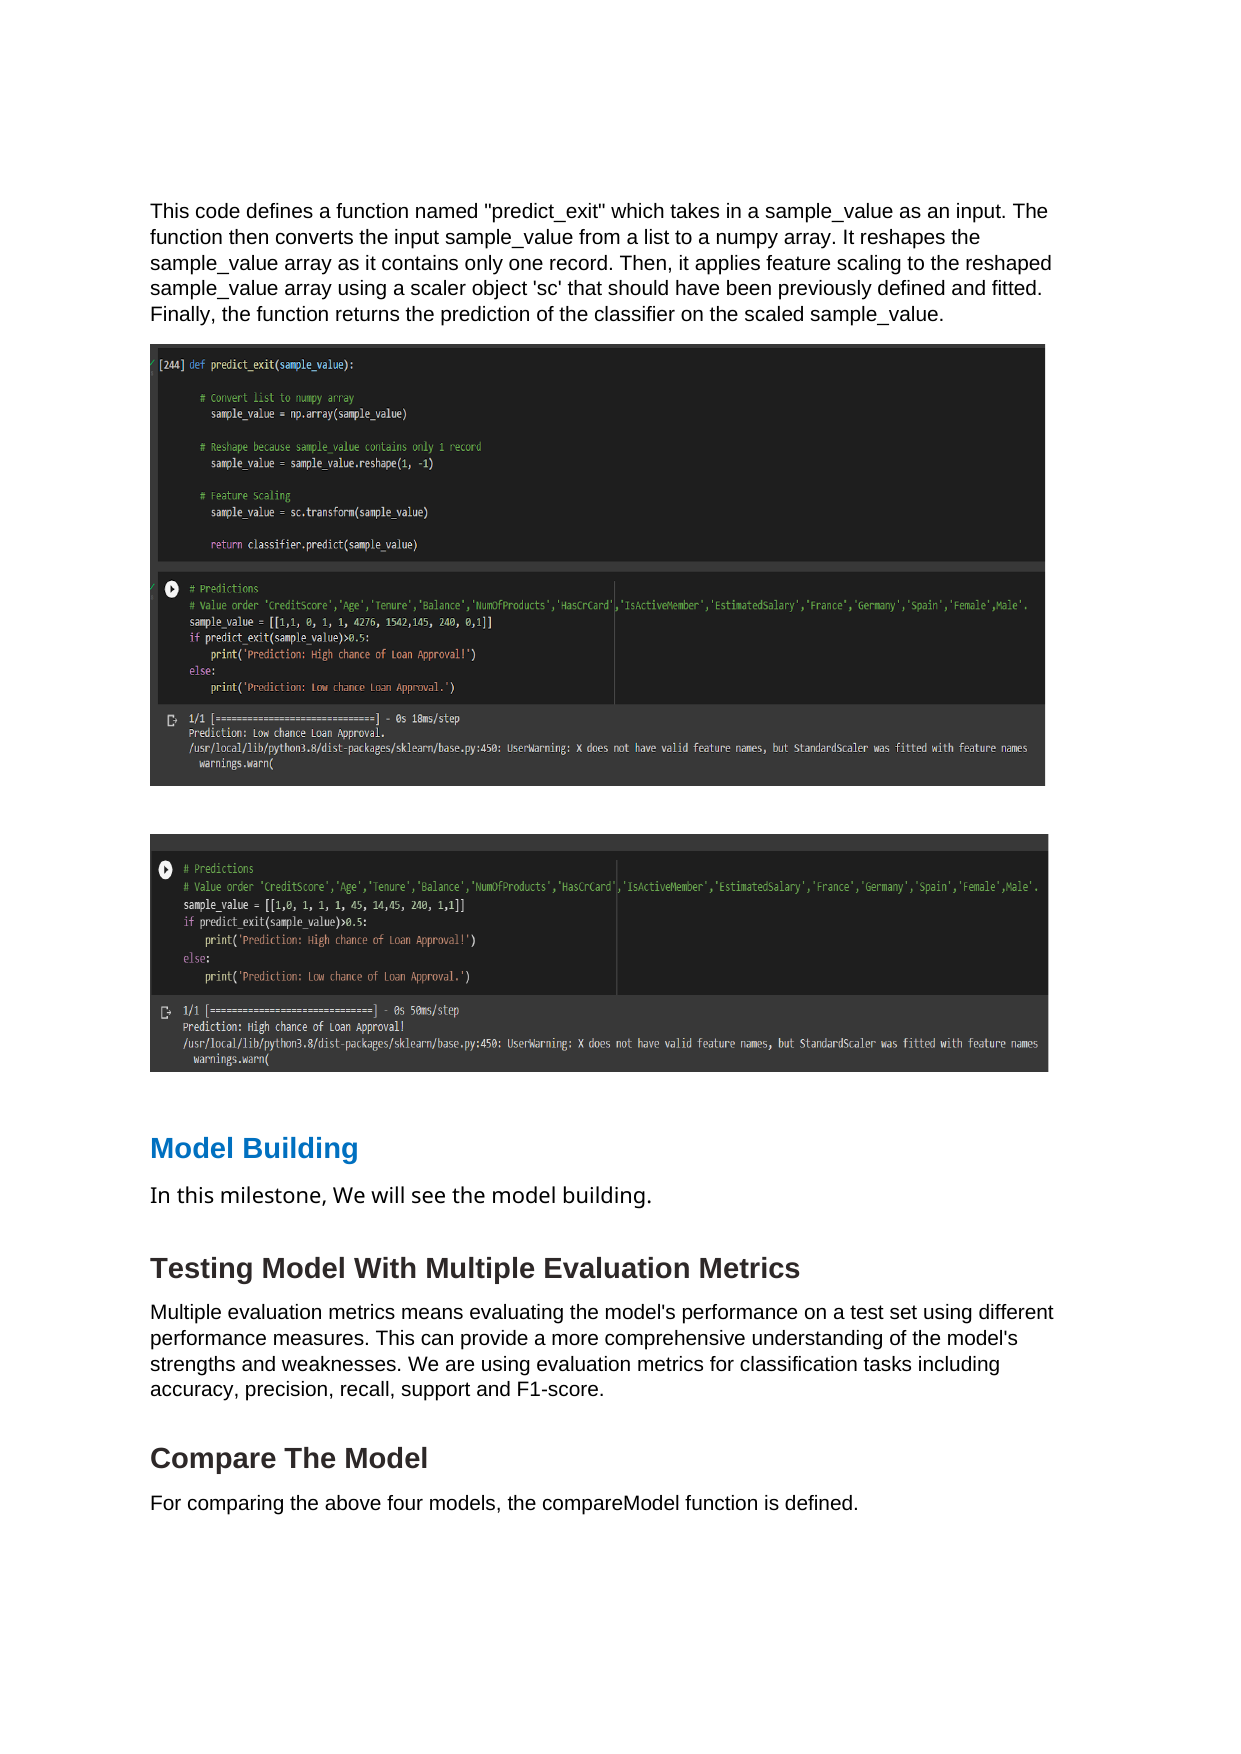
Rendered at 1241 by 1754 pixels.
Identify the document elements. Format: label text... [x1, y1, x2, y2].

picture [150, 344, 1046, 786]
text Multiple evaluation metrics means evaluating the model's performance on a test set using different performance measures. This can provide a more comprehensive understanding of the model's strengths and weaknesses. We are using evaluation metrics for classification tasks including accuracy, precision, recall, support and F1-score. [150, 1300, 1090, 1401]
text This code defines a function named "predict_exit" which takes in a sample_value as an input. The function then converts the input sample_value from a list to a numpy array. It reshapes the sample_value array as it contains only one record. Then, it applies feature scaling to the reshaped sample_value array using a scaler object 'sc' that should have been previously defined and fitted. Finally, the function returns the prediction of the classifier on the scaled sample_value. [150, 199, 1090, 326]
text In this milestone, We will see the model building. [150, 1180, 1090, 1210]
subtitle Model Building [150, 1105, 1090, 1164]
subtitle Compare The Model [150, 1428, 1090, 1475]
subtitle Testing Model With Multiple Evaluation Metrics [150, 1237, 1090, 1284]
picture [150, 834, 1049, 1072]
text For comparing the above four models, the compareModel function is defined. [150, 1491, 1090, 1514]
